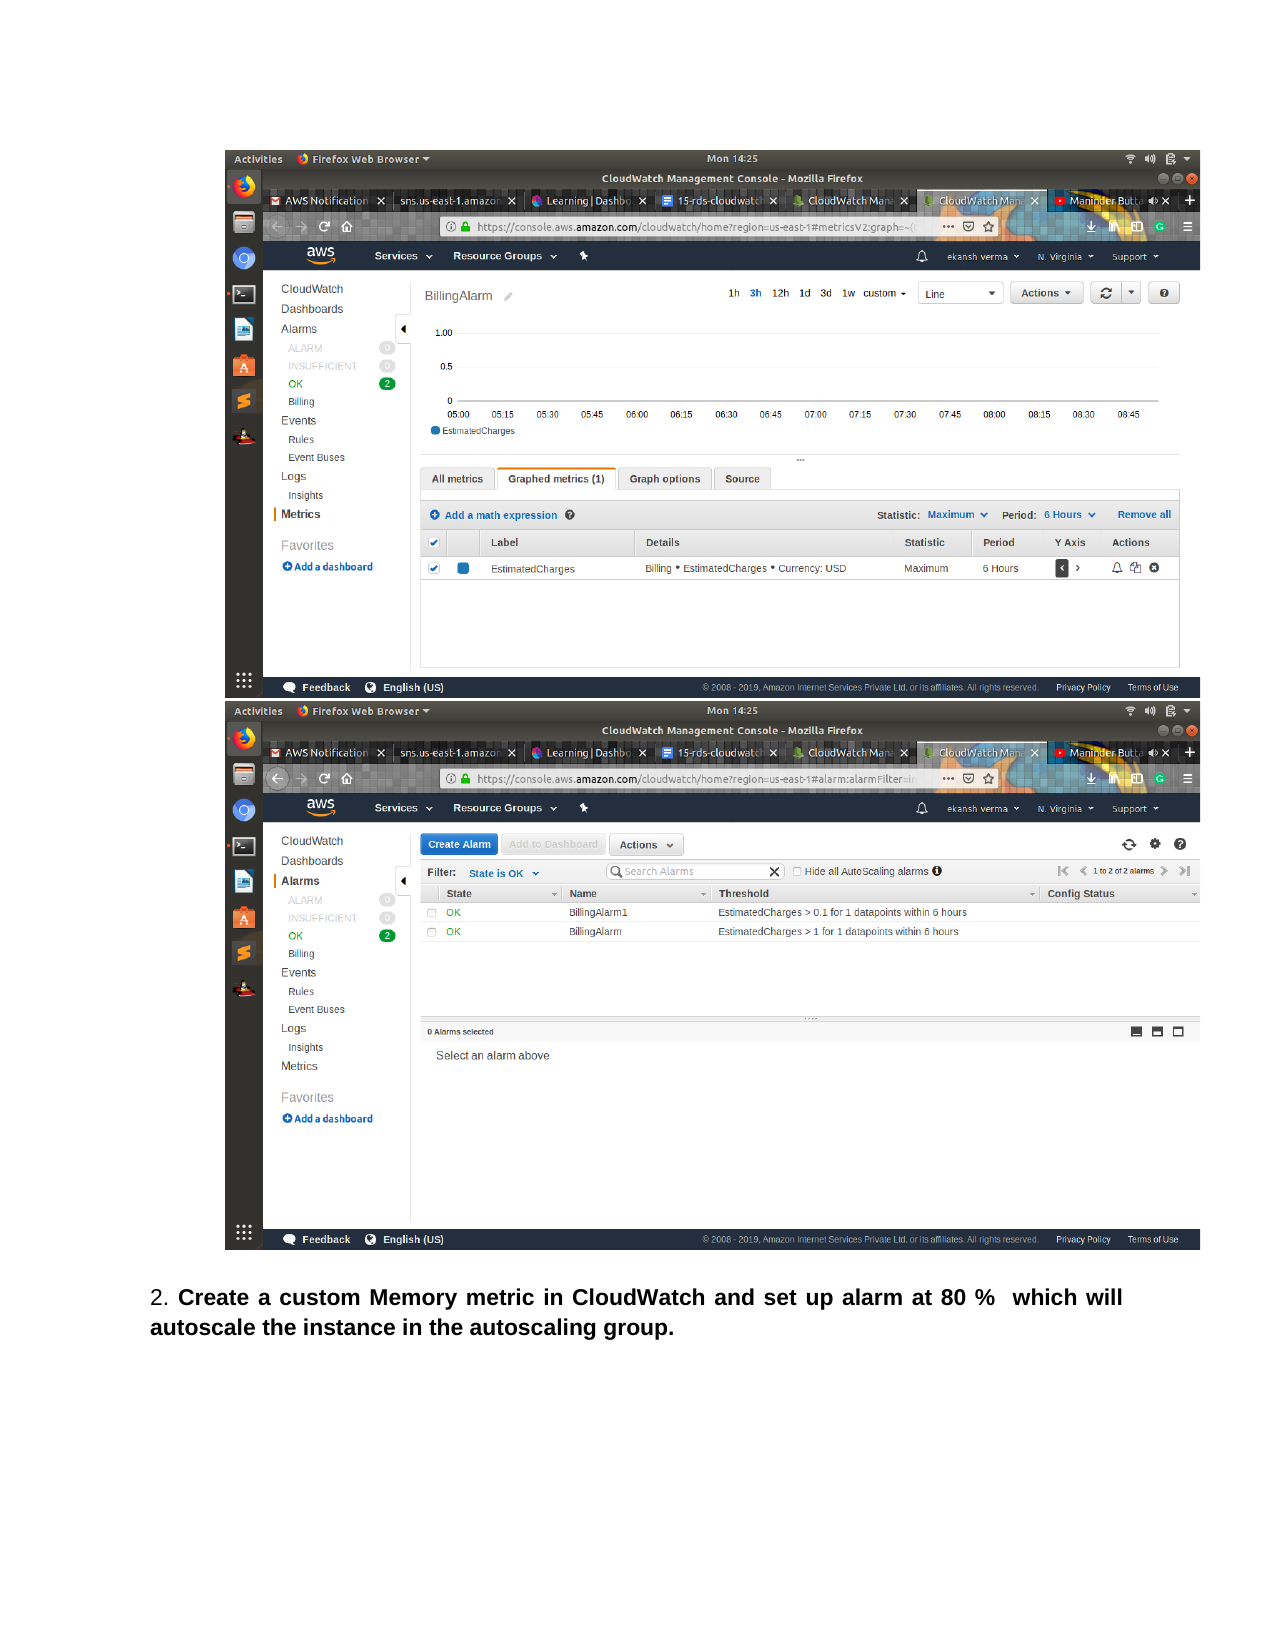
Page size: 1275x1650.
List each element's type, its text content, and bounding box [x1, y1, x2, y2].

picture [225, 150, 1200, 698]
text 2. Create a custom Memory metric in CloudWatch and set up alarm at 80 % which will autoscale the instance in the autoscaling group. [150, 1284, 1125, 1340]
picture [225, 701, 1200, 1250]
